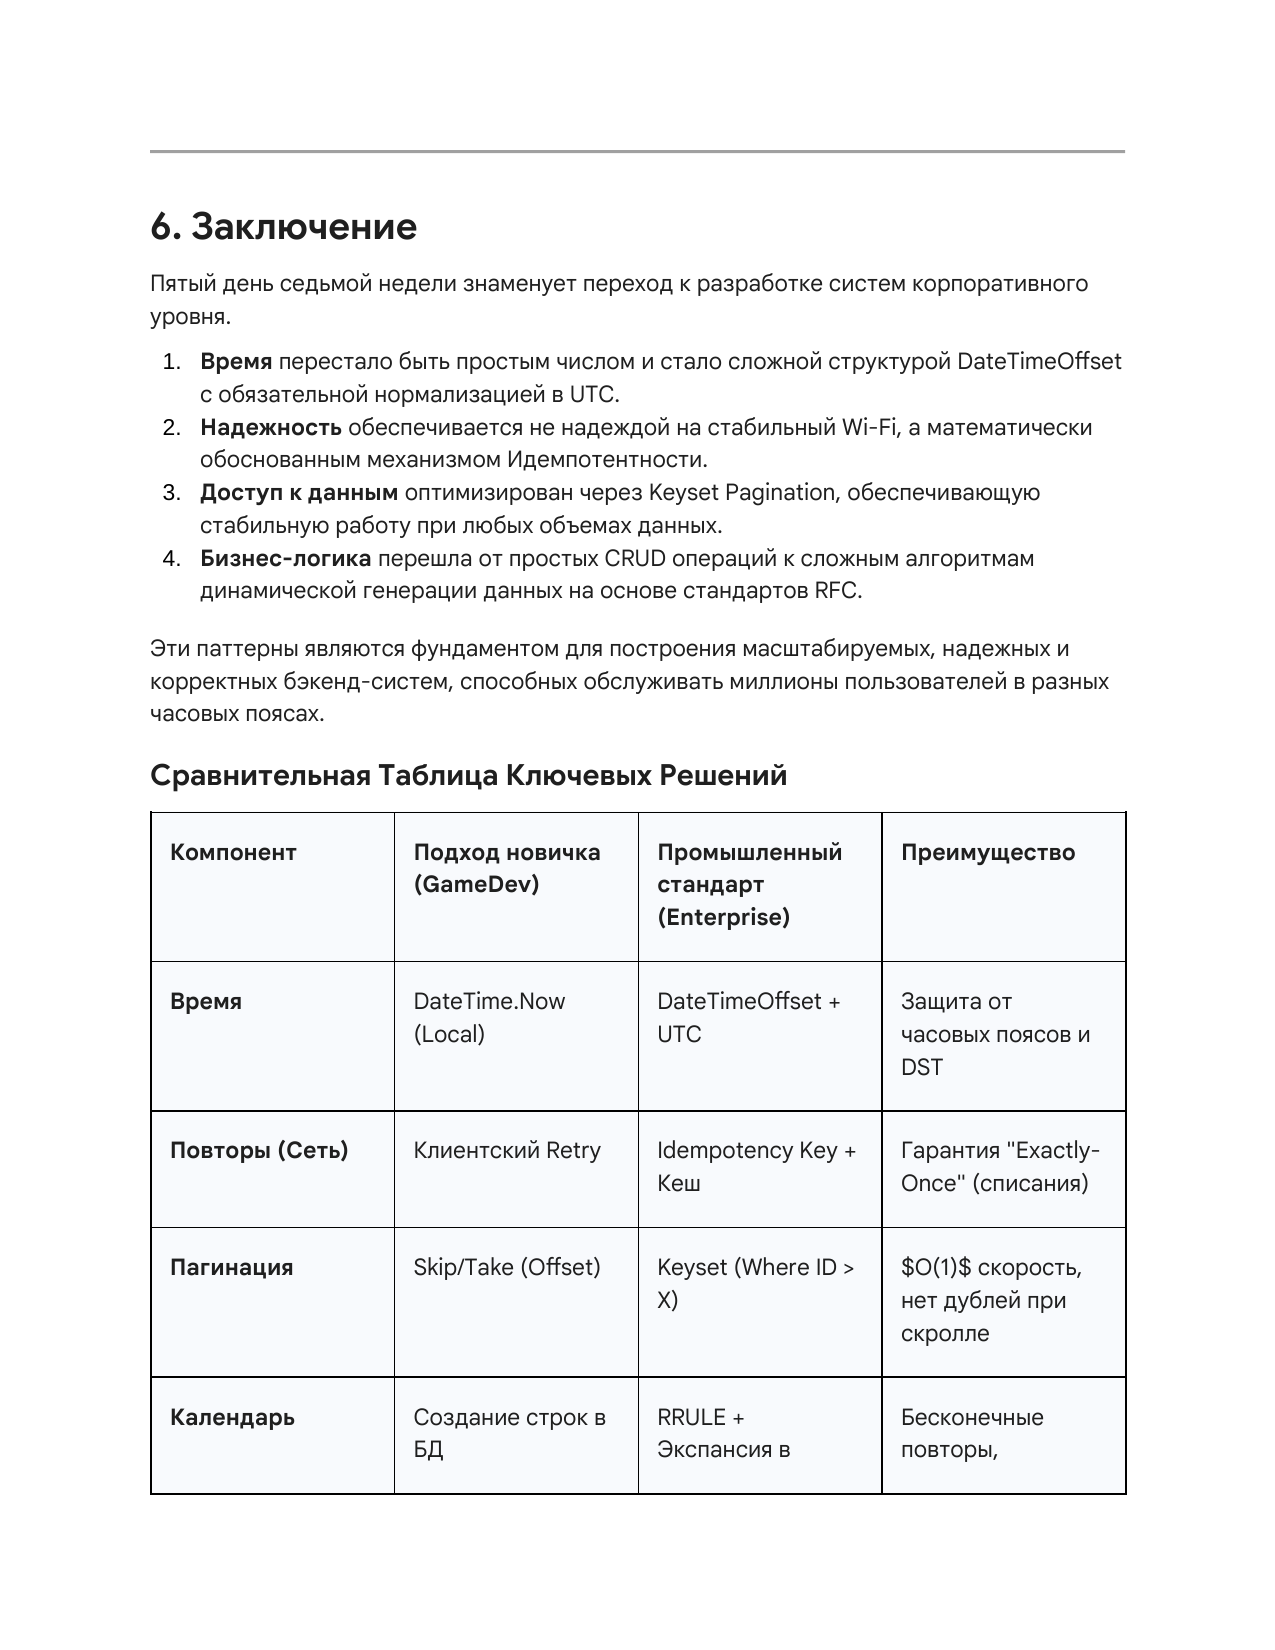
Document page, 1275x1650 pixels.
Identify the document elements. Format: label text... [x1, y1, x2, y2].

list Доступ к данным оптимизирован через Keyset Pagination, обеспечивающую стабильную работу при любых объемах данных. [162, 478, 1125, 540]
table_cell Skip/Take (Offset) [395, 1228, 638, 1376]
list Надежность обеспечивается не надеждой на стабильный Wi-Fi, а математически обоснованным механизмом Идемпотентности. [162, 413, 1125, 474]
table_cell DateTime.Now (Local) [395, 962, 638, 1110]
table_header Промышленный стандарт (Enterprise) [639, 813, 881, 961]
table_cell Idempotency Key + Кеш [639, 1112, 881, 1227]
table_cell Keyset (Where ID > X) [639, 1228, 881, 1376]
table_cell Защита от часовых поясов и DST [883, 962, 1125, 1110]
list Бизнес-логика перешла от простых CRUD операций к сложным алгоритмам динамической генерации данных на основе стандартов RFC. [162, 544, 1125, 605]
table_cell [883, 1378, 1125, 1493]
table_cell Календарь [152, 1378, 394, 1493]
table_cell Клиентский Retry [395, 1112, 638, 1227]
table_header Преимущество [883, 813, 1125, 961]
table_cell Создание строк в БД [395, 1378, 638, 1493]
table_cell Пагинация [152, 1228, 394, 1376]
text Пятый день седьмой недели знаменует переход к разработке систем корпоративного уровня. [150, 269, 1125, 331]
list Время перестало быть простым числом и стало сложной структурой DateTimeOffset с обязательной нормализацией в UTC. [162, 347, 1125, 409]
table_header Компонент [152, 813, 394, 961]
table_cell Время [152, 962, 394, 1110]
subtitle 6. Заключение [150, 154, 1125, 251]
table_cell $O(1)$ скорость, нет дублей при скролле [883, 1228, 1125, 1376]
table_cell Повторы (Сеть) [152, 1112, 394, 1227]
text Эти паттерны являются фундаментом для построения масштабируемых, надежных и корректных бэкенд-систем, способных обслуживать миллионы пользователей в разных часовых поясах. [150, 634, 1125, 728]
table_cell Гарантия "Exactly-Once" (списания) [883, 1112, 1125, 1227]
table_cell DateTimeOffset + UTC [639, 962, 881, 1110]
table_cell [639, 1378, 881, 1493]
subtitle Сравнительная Таблица Ключевых Решений [150, 757, 1125, 794]
table_header Подход новичка (GameDev) [395, 813, 638, 961]
